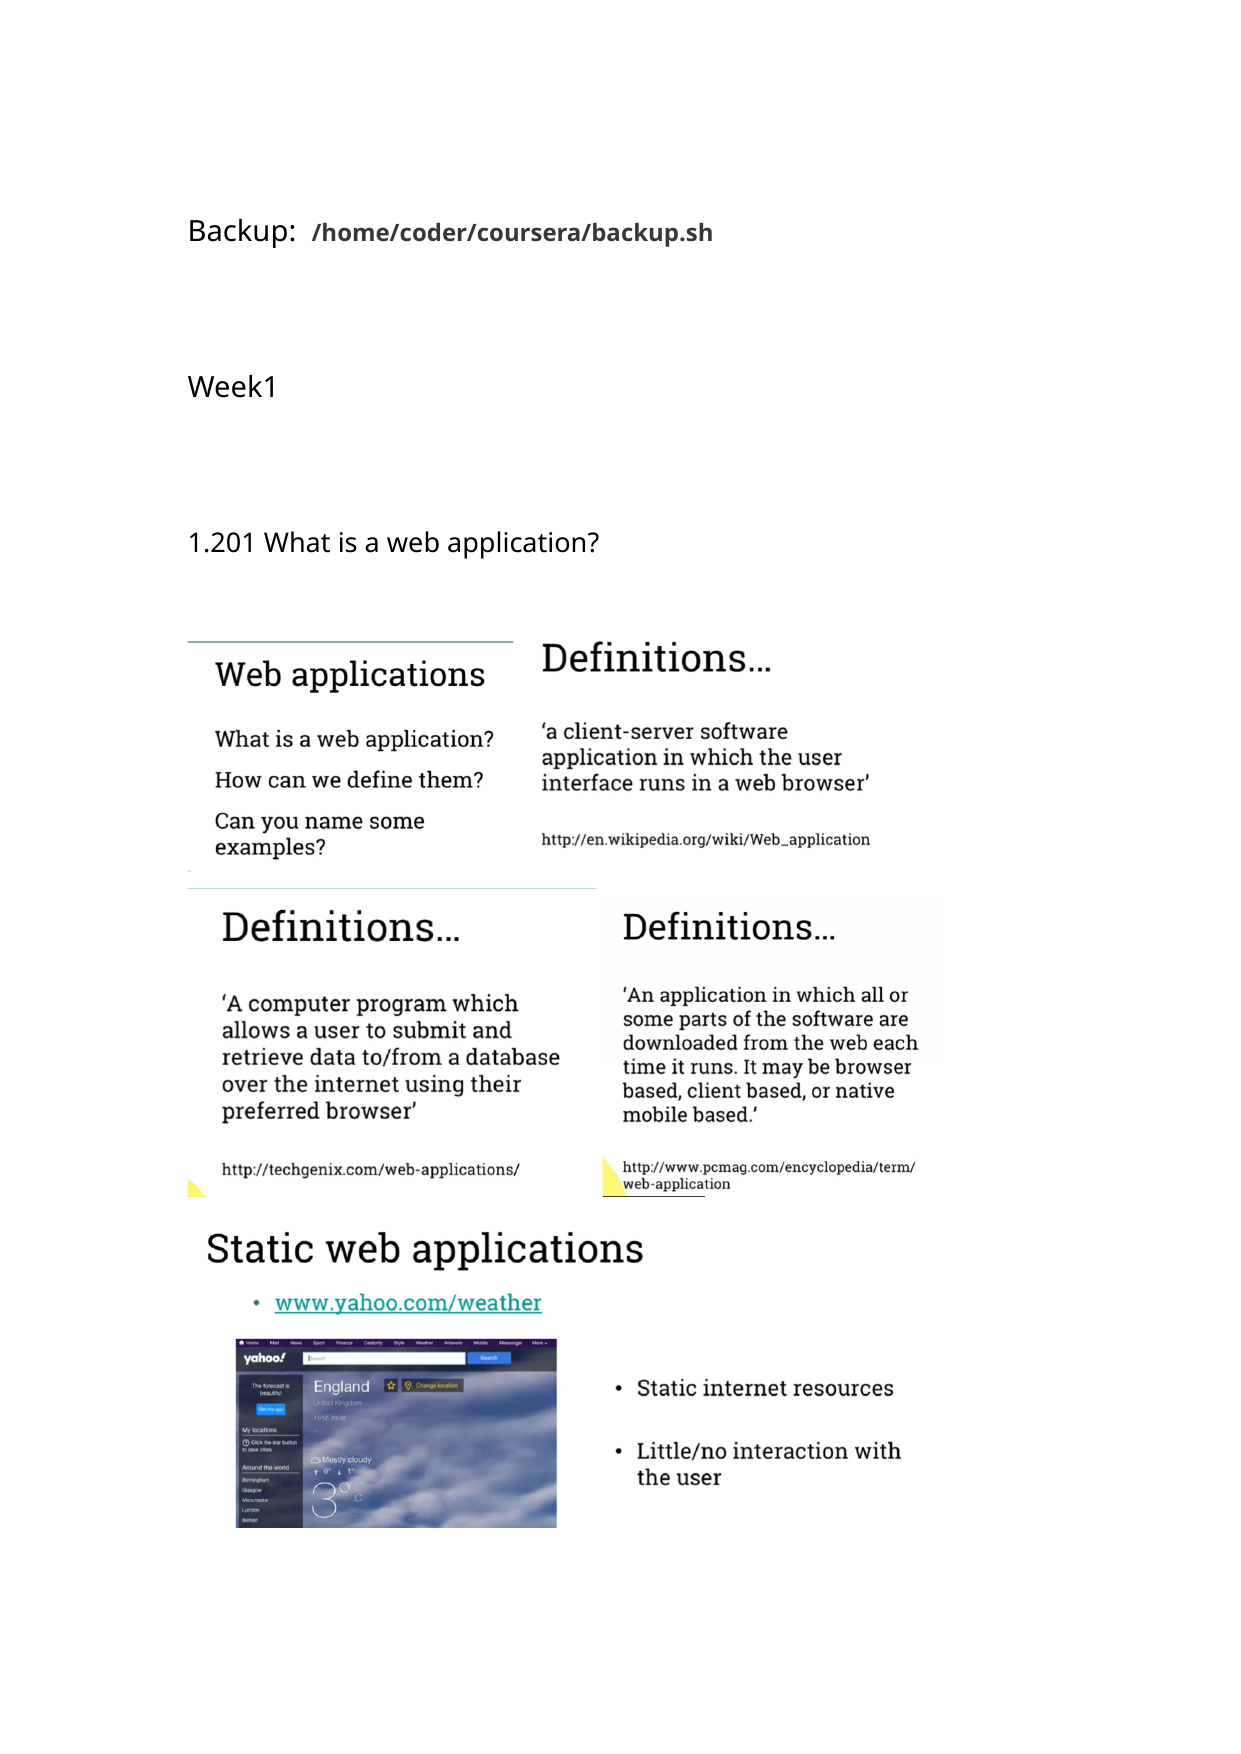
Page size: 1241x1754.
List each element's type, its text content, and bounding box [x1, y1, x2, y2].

subtitle 1.201 What is a web application? [187, 509, 1053, 574]
picture [187, 888, 597, 1197]
picture [602, 898, 941, 1197]
subtitle Week1 [187, 354, 1053, 419]
picture [187, 641, 514, 872]
picture [187, 1213, 955, 1528]
subtitle Backup: /home/coder/coursera/backup.sh [187, 197, 1053, 262]
picture [519, 628, 895, 872]
